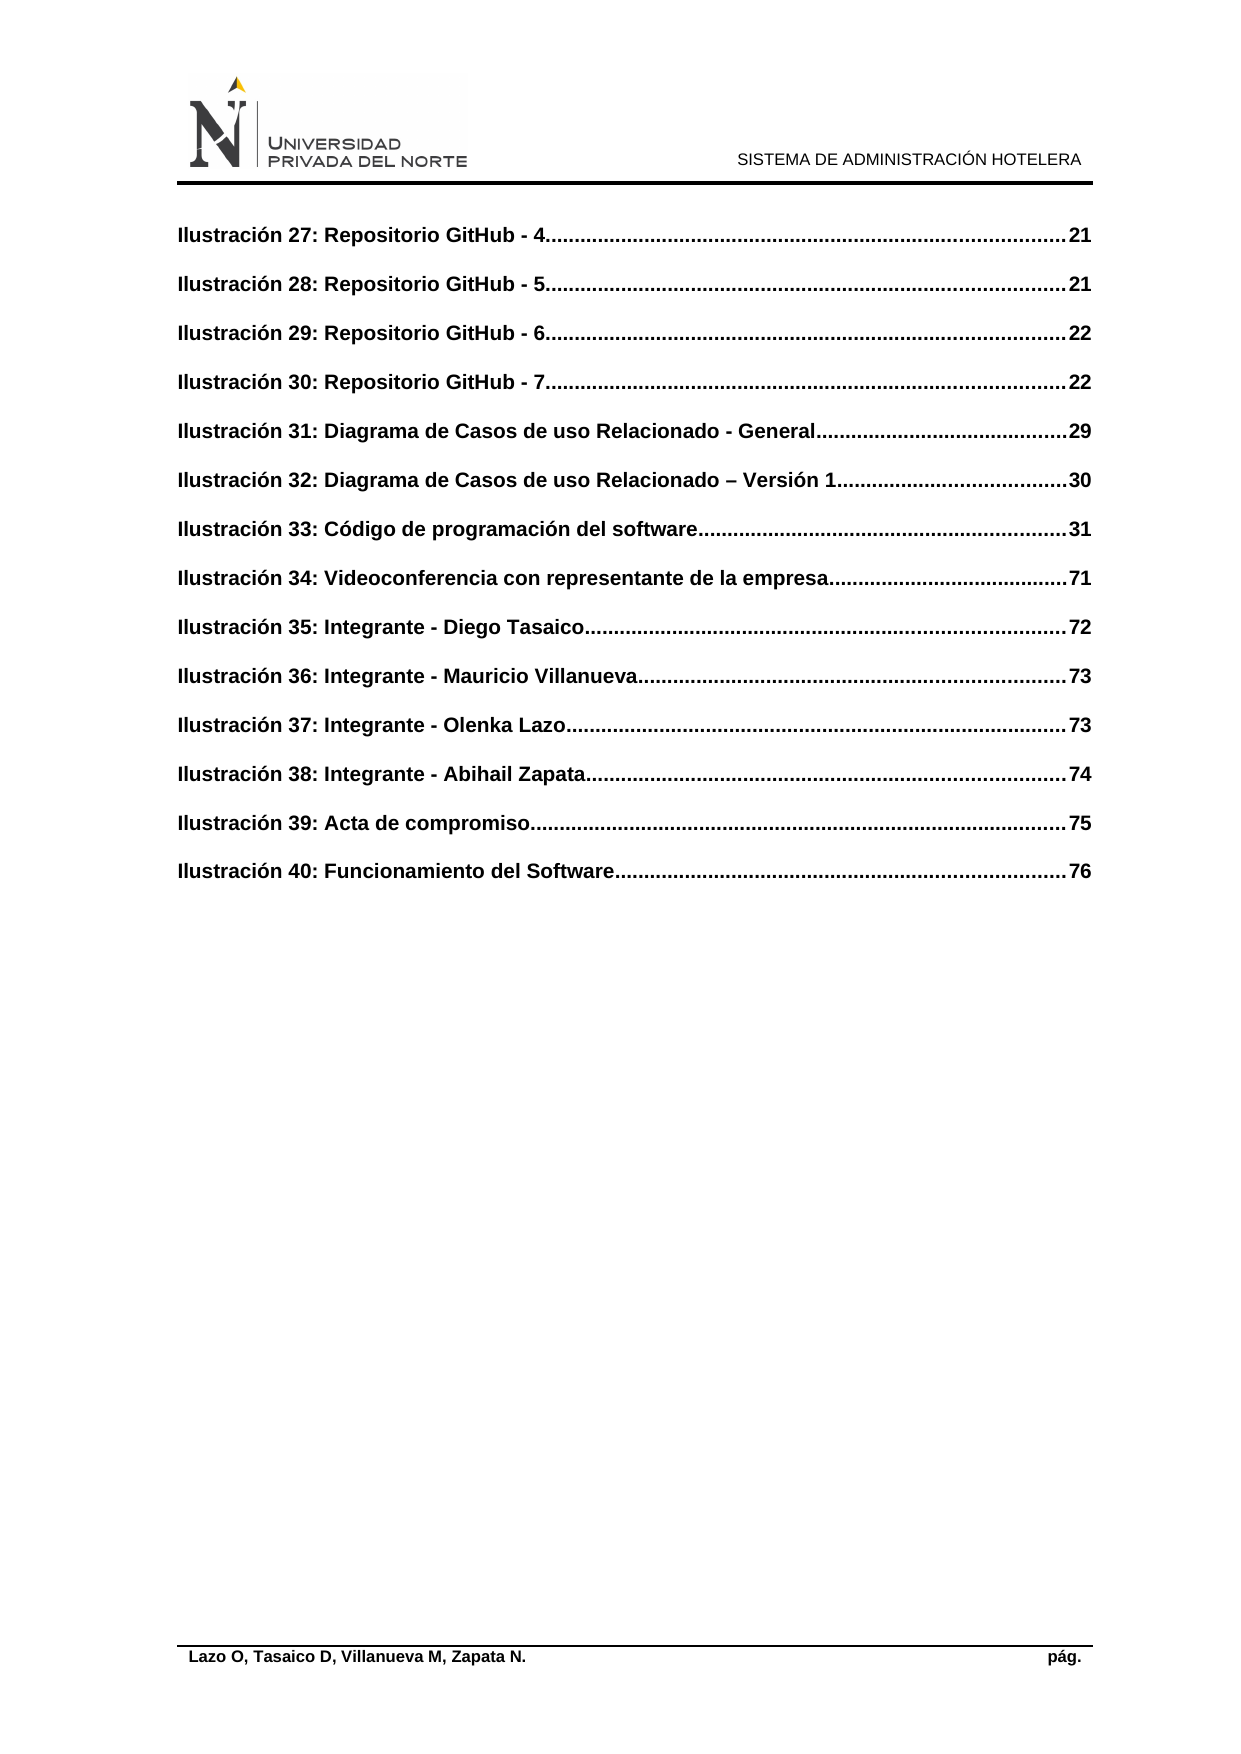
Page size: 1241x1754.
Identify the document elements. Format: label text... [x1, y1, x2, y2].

text Ilustración 29: Repositorio GitHub - 6 22 [177, 321, 1092, 345]
text Ilustración 40: Funcionamiento del Software 76 [177, 859, 1092, 883]
text Ilustración 27: Repositorio GitHub - 4 21 [177, 223, 1092, 247]
text Ilustración 38: Integrante - Abihail Zapata 74 [177, 761, 1092, 785]
text Ilustración 37: Integrante - Olenka Lazo 73 [177, 712, 1092, 736]
text Ilustración 31: Diagrama de Casos de uso Relacionado - General 29 [177, 419, 1092, 443]
text Ilustración 32: Diagrama de Casos de uso Relacionado – Versión 1 30 [177, 468, 1092, 492]
text Ilustración 33: Código de programación del software 31 [177, 517, 1092, 541]
text Ilustración 36: Integrante - Mauricio Villanueva 73 [177, 663, 1092, 687]
text Ilustración 35: Integrante - Diego Tasaico 72 [177, 614, 1092, 638]
text Ilustración 30: Repositorio GitHub - 7 22 [177, 370, 1092, 394]
text Ilustración 28: Repositorio GitHub - 5 21 [177, 272, 1092, 296]
picture [188, 73, 469, 169]
text Ilustración 34: Videoconferencia con representante de la empresa 71 [177, 566, 1092, 589]
text Ilustración 39: Acta de compromiso 75 [177, 810, 1092, 834]
